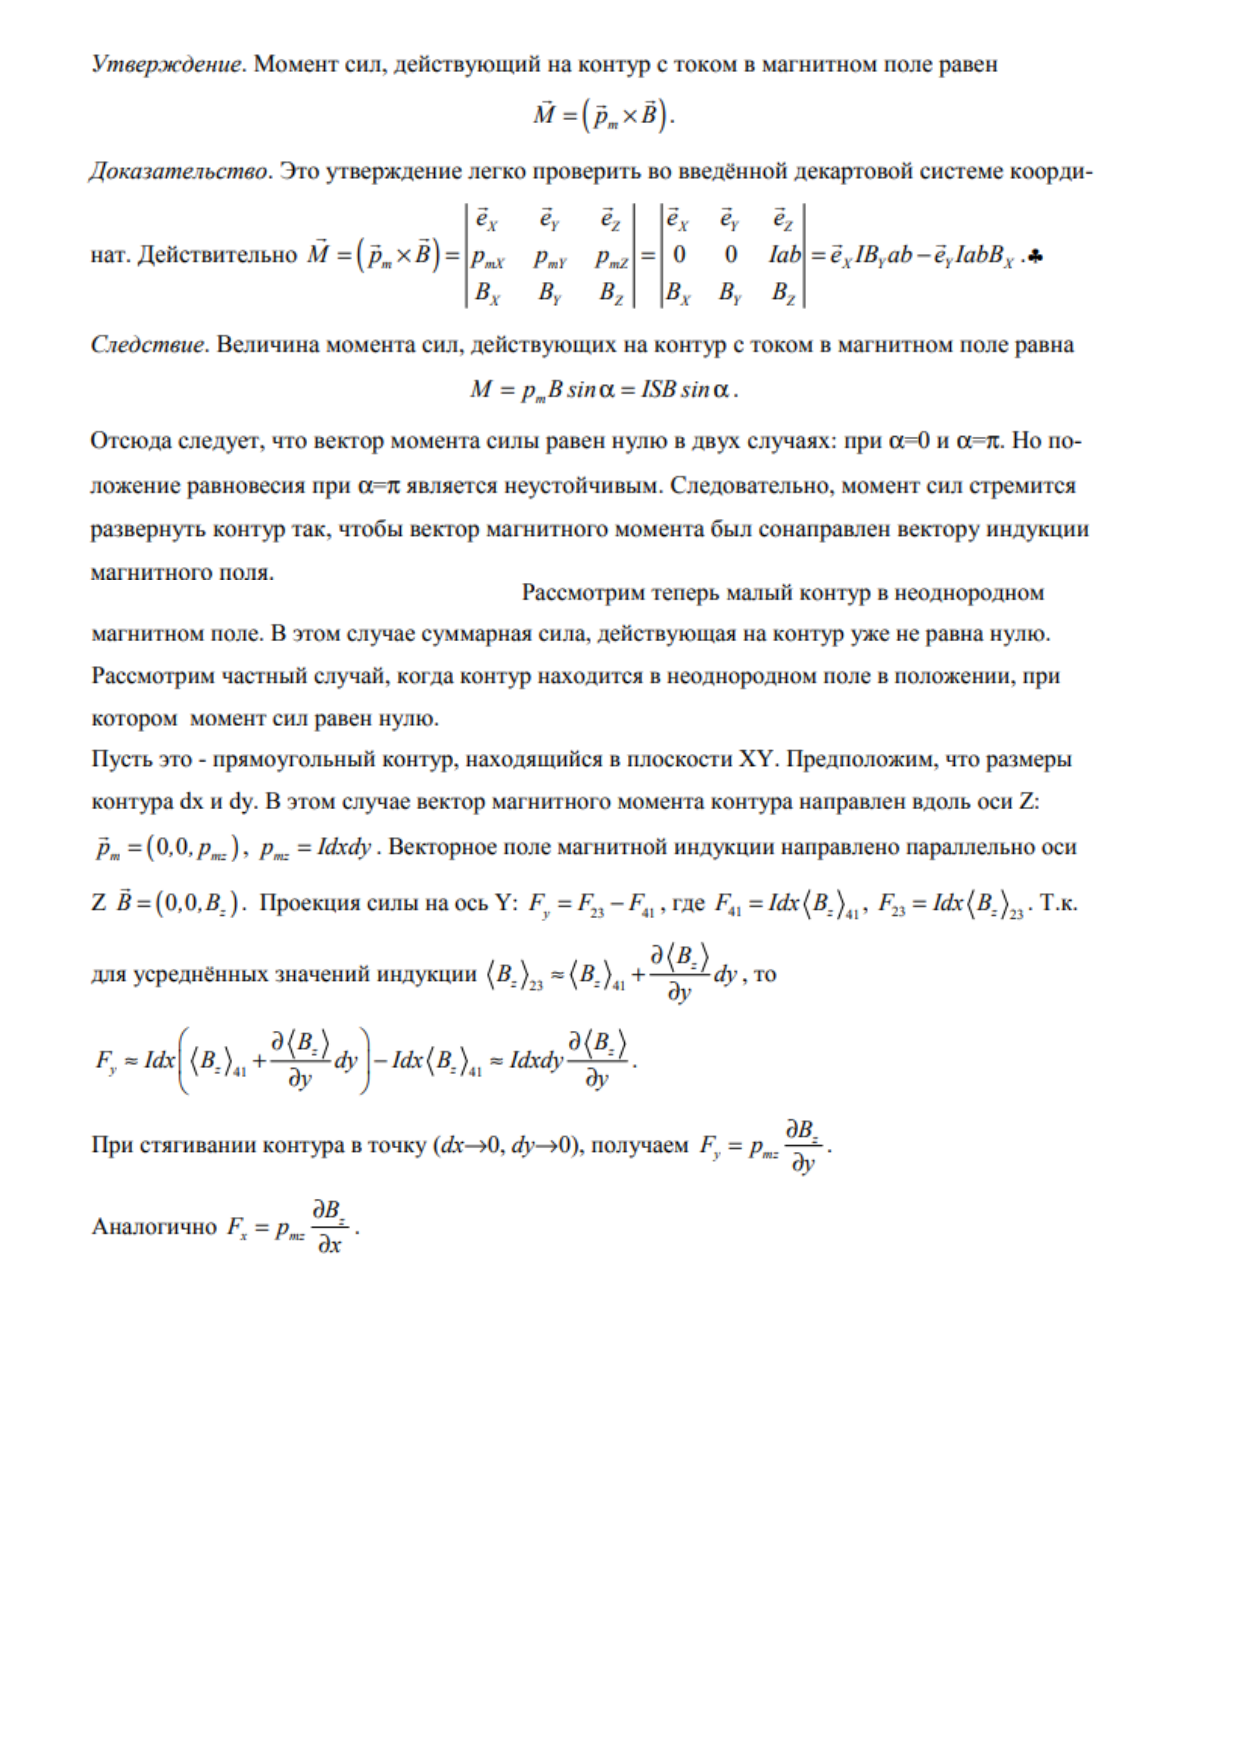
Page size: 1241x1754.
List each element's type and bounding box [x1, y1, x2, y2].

picture [73, 582, 1122, 1257]
picture [73, 44, 1122, 580]
